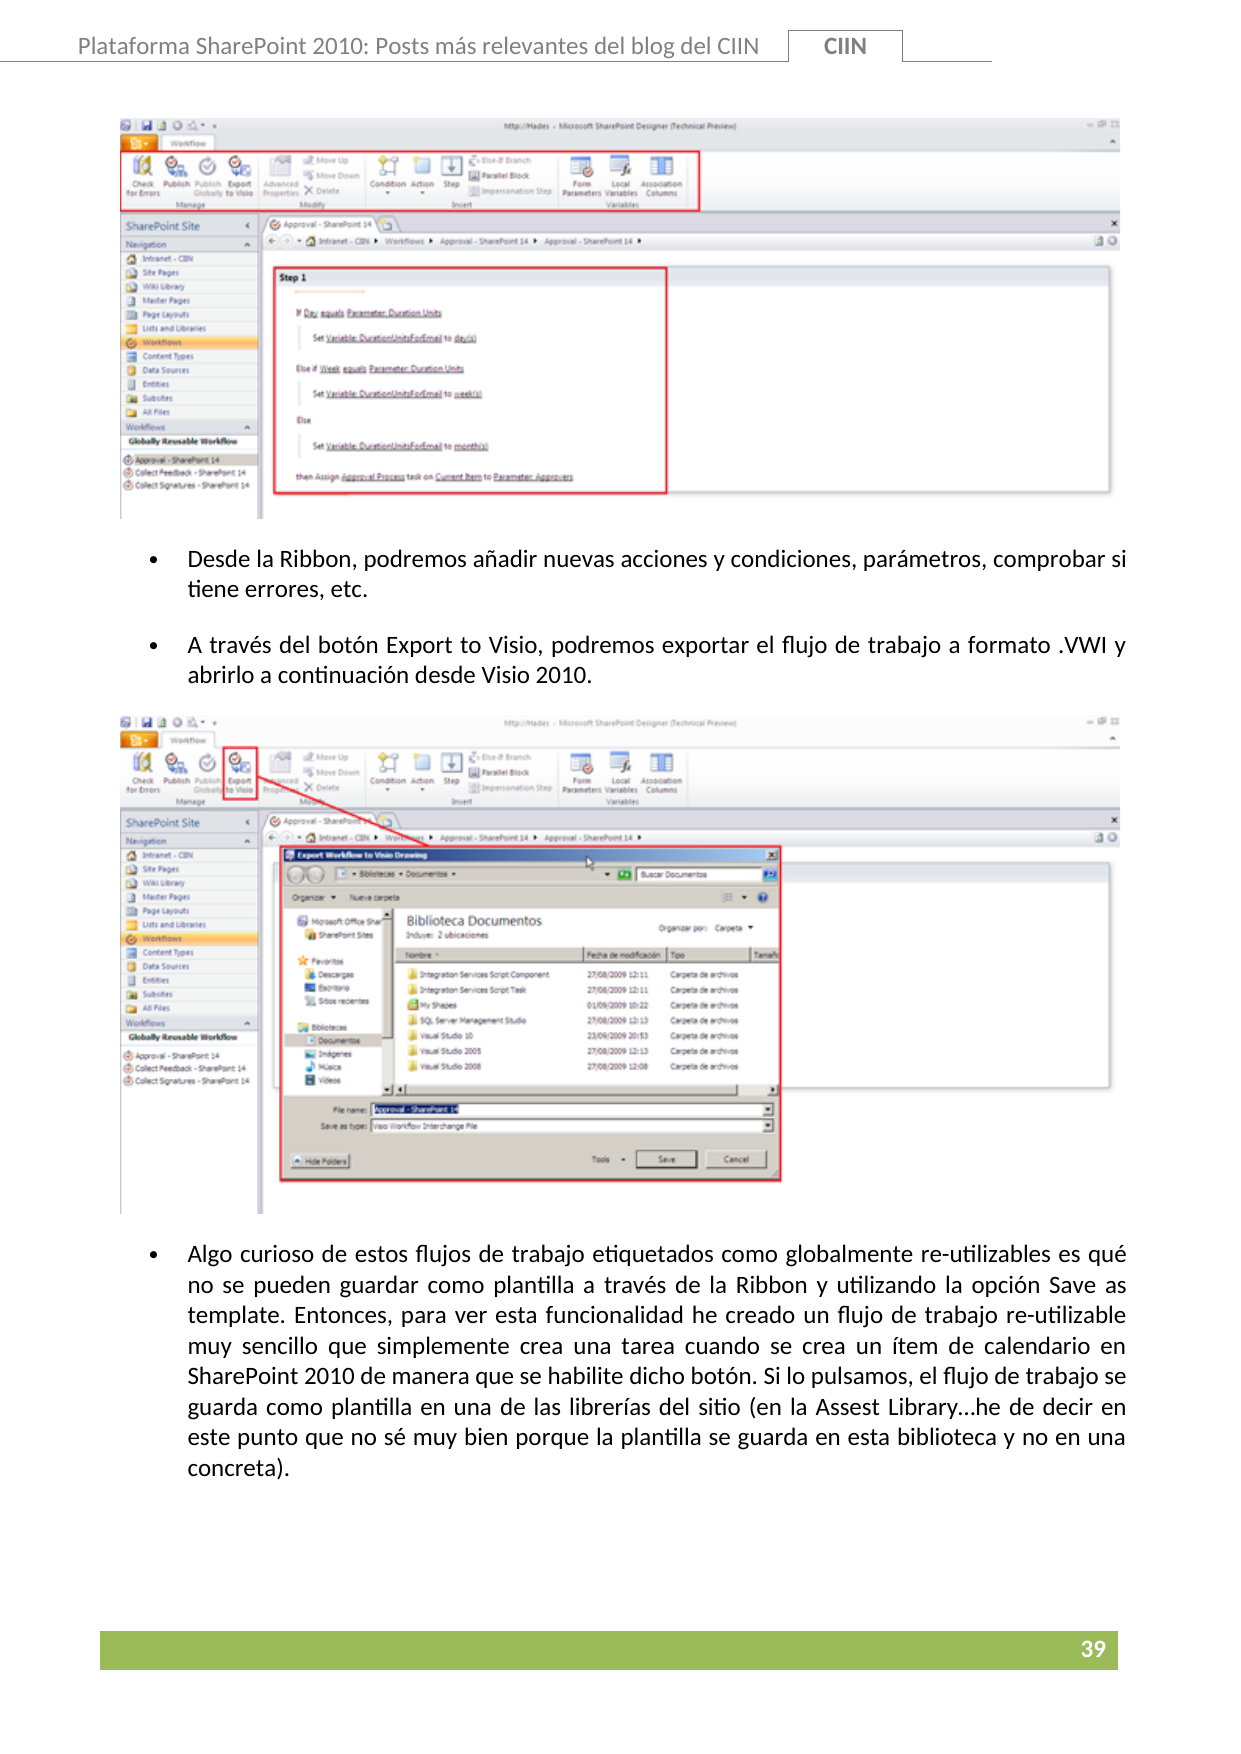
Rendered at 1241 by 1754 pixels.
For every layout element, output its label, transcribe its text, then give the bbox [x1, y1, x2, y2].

list Desde la Ribbon, podremos añadir nuevas acciones y condiciones, parámetros, comprobar si tiene errores, etc. [150, 543, 1128, 604]
list Algo curioso de estos flujos de trabajo etiquetados como globalmente re-utilizables es qué no se pueden guardar como plantilla a través de la Ribbon y utilizando la opción Save as template. Entonces, para ver esta funcionalidad he creado un flujo de trabajo re-utilizable muy sencillo que simplemente crea una tarea cuando se crea un ítem de calendario en SharePoint 2010 de manera que se habilite dicho botón. Si lo pulsamos, el flujo de trabajo se guarda como plantilla en una de las librerías del sitio (en la Assest Library…he de decir en este punto que no sé muy bien porque la plantilla se guarda en esta biblioteca y no en una concreta). [150, 1238, 1128, 1483]
picture [120, 715, 1121, 1214]
picture [120, 118, 1121, 519]
list A través del botón Export to Visio, podremos exportar el flujo de trabajo a formato .VWI y abrirlo a continuación desde Visio 2010. [150, 629, 1128, 690]
